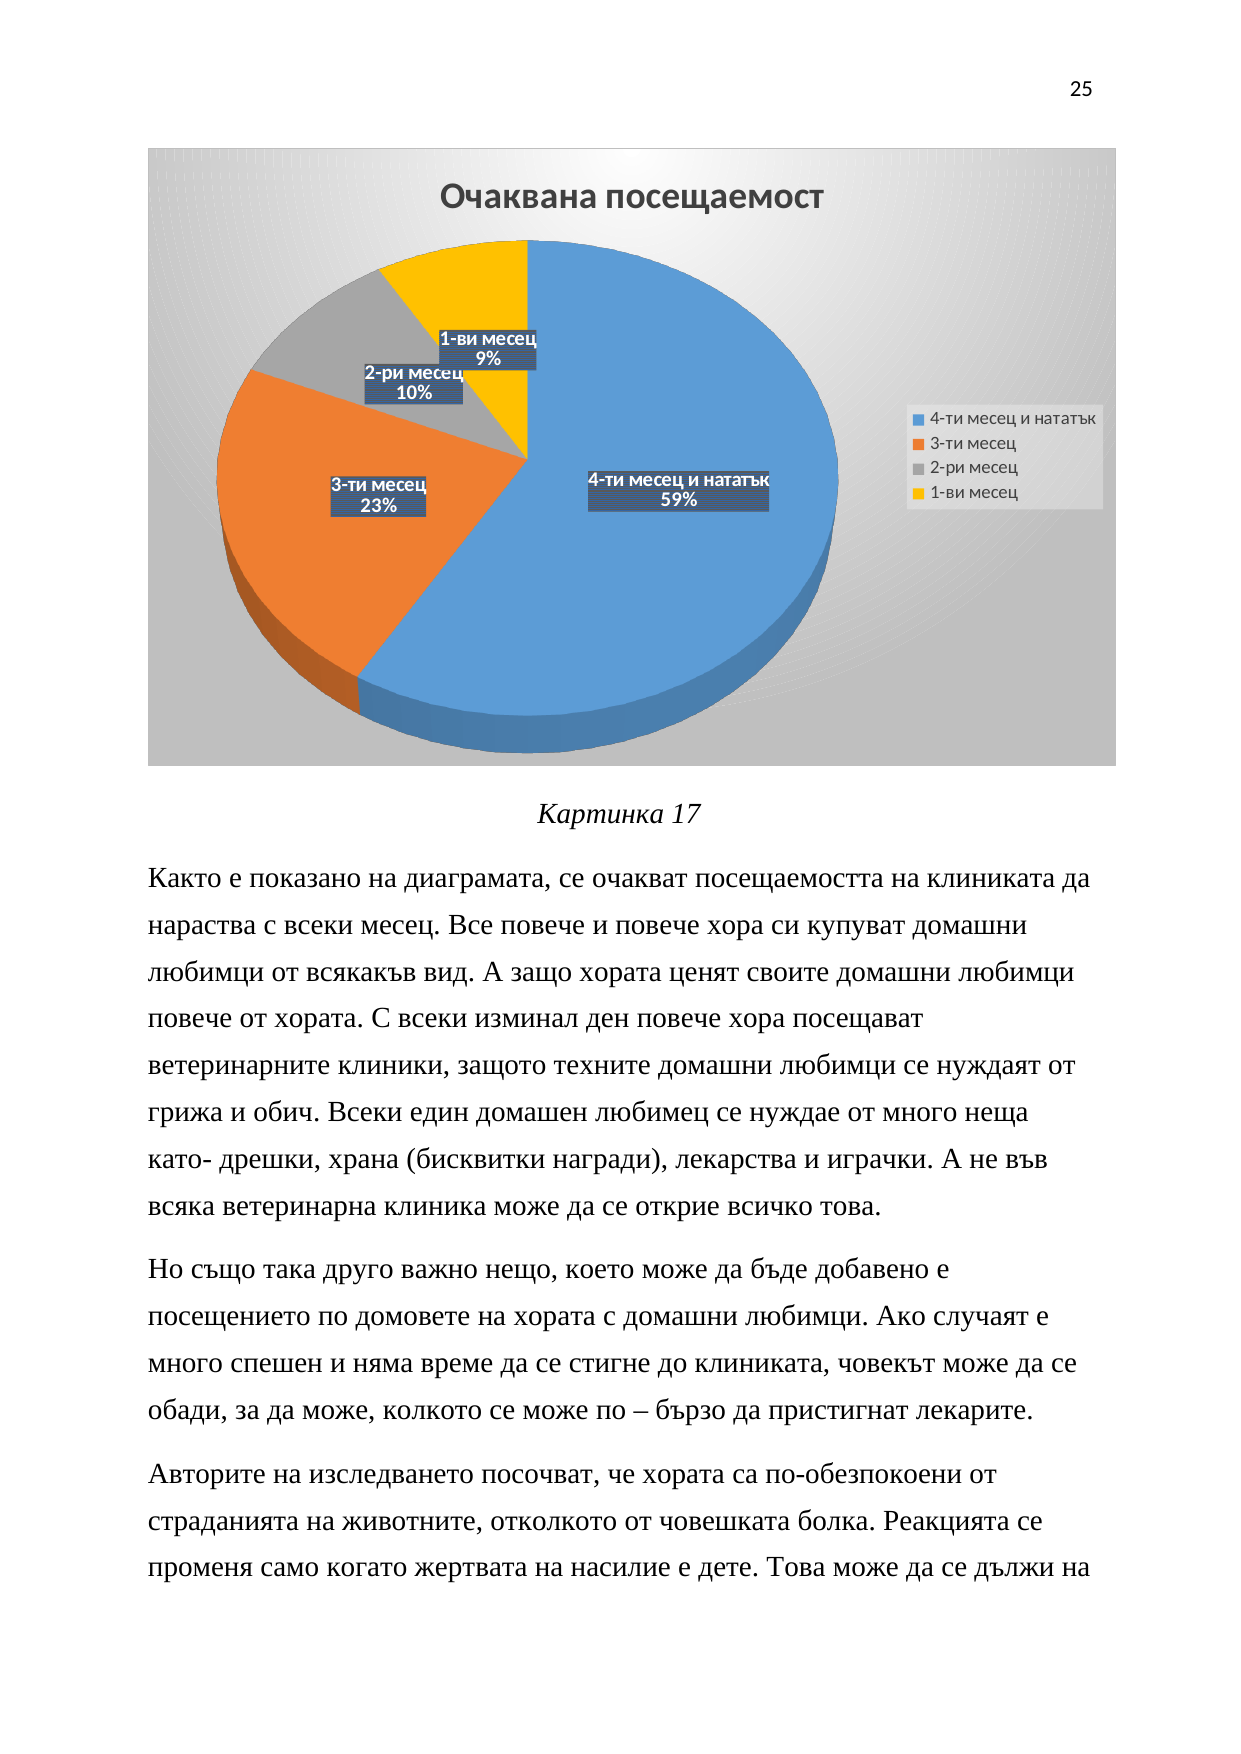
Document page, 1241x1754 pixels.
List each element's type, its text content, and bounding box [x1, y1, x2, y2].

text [148, 1456, 1093, 1583]
text Както е показано на диаграмата, се очакват посещаемостта на клиниката да нараства с всеки месец. Все повече и повече хора си купуват домашни любимци от всякакъв вид. А защо хората ценят своите домашни любимци повече от хората. С всеки изминал ден повече хора посещават ветеринарните клиники, защото техните домашни любимци се нуждаят от грижа и обич. Всеки един домашен любимец се нуждае от много неща като- дрешки, храна (бисквитки награди), лекарства и играчки. А не във всяка ветеринарна клиника може да се открие всичко това. [148, 860, 1093, 1222]
text Картинка 17 [148, 796, 1093, 830]
text Но също така друго важно нещо, което може да бъде добавено е посещението по домовете на хората с домашни любимци. Ако случаят е много спешен и няма време да се стигне до клиниката, човекът може да се обади, за да може, колкото се може по – бързо да пристигнат лекарите. [148, 1252, 1093, 1426]
